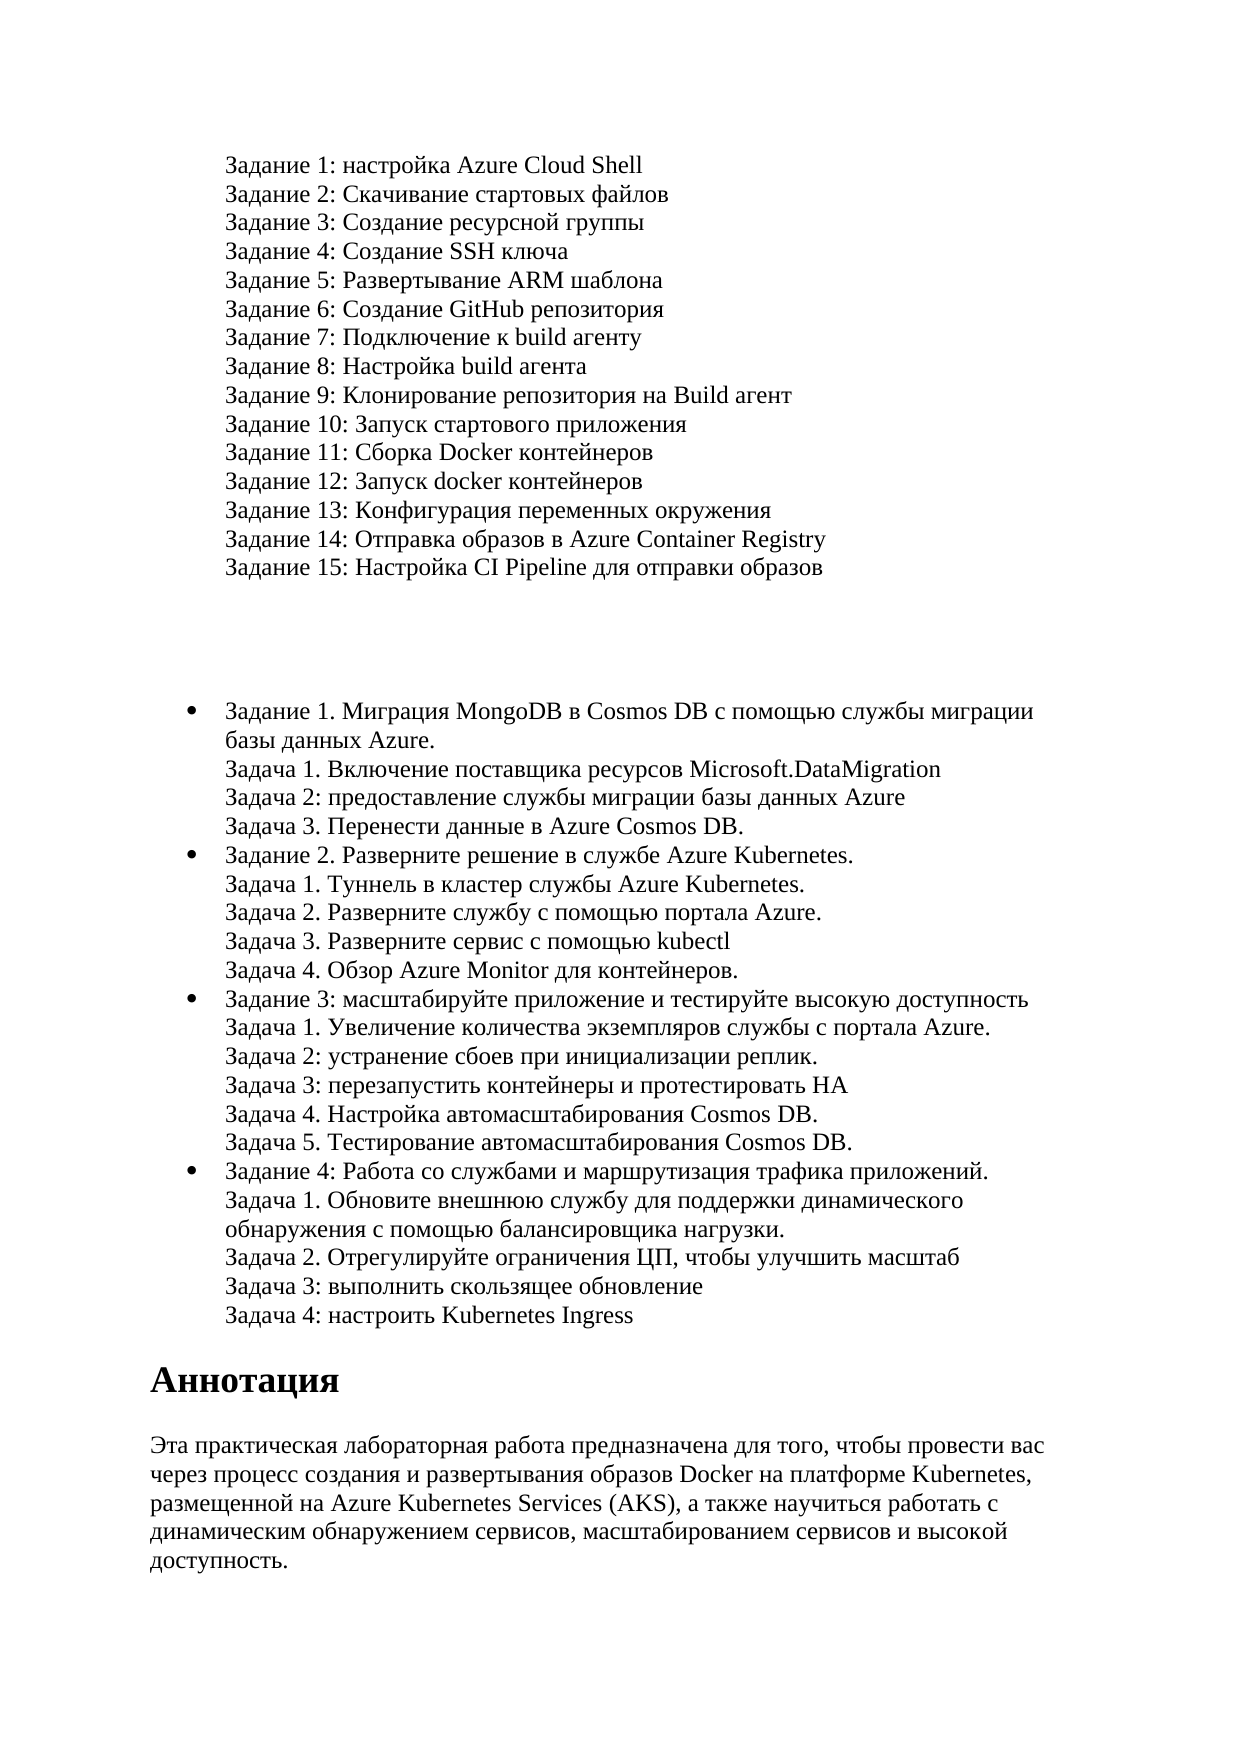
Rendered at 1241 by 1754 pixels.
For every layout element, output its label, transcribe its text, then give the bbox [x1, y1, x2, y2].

list Задание 15: Настройка CI Pipeline для отправки образов [225, 552, 1090, 581]
list Задание 6: Создание GitHub репозитория [225, 294, 1090, 322]
list Задача 1. Туннель в кластер службы Azure Kubernetes. [225, 869, 1090, 897]
list Задание 1. Миграция MongoDB в Cosmos DB с помощью службы миграции базы данных Azure. [187, 696, 1090, 754]
list Задача 3: выполнить скользящее обновление [225, 1271, 1090, 1300]
list Задача 4. Обзор Azure Monitor для контейнеров. [225, 955, 1090, 984]
list Задача 2. Отрегулируйте ограничения ЦП, чтобы улучшить масштаб [225, 1242, 1090, 1271]
list Задача 3. Перенести данные в Azure Cosmos DB. [225, 811, 1090, 840]
list Задание 14: Отправка образов в Azure Container Registry [225, 524, 1090, 552]
list Задача 4. Настройка автомасштабирования Cosmos DB. [225, 1099, 1090, 1127]
list Задача 2: устранение сбоев при инициализации реплик. [225, 1041, 1090, 1070]
list Задача 1. Обновите внешнюю службу для поддержки динамического обнаружения с помощью балансировщика нагрузки. [225, 1185, 1090, 1242]
list Задание 13: Конфигурация переменных окружения [225, 495, 1090, 524]
list Задача 3: перезапустить контейнеры и протестировать HA [225, 1070, 1090, 1099]
list Задача 3. Разверните сервис с помощью kubectl [225, 926, 1090, 955]
list Задание 8: Настройка build агента [225, 351, 1090, 380]
list Задача 1. Увеличение количества экземпляров службы с портала Azure. [225, 1012, 1090, 1041]
list Задание 1: настройка Azure Cloud Shell [225, 150, 1090, 179]
text Аннотация [150, 1358, 1090, 1401]
list Задание 4: Создание SSH ключа [225, 236, 1090, 265]
list Задание 3: масштабируйте приложение и тестируйте высокую доступность [187, 984, 1090, 1012]
list Задача 5. Тестирование автомасштабирования Cosmos DB. [225, 1127, 1090, 1156]
list Задание 11: Сборка Docker контейнеров [225, 437, 1090, 466]
list Задание 3: Создание ресурсной группы [225, 207, 1090, 236]
list Задание 7: Подключение к build агенту [225, 322, 1090, 351]
list Задание 4: Работа со службами и маршрутизация трафика приложений. [187, 1156, 1090, 1185]
list Задание 5: Развертывание ARM шаблона [225, 265, 1090, 294]
list Задание 9: Клонирование репозитория на Build агент [225, 380, 1090, 409]
list Задание 2: Скачивание стартовых файлов [225, 179, 1090, 207]
list Задача 2: предоставление службы миграции базы данных Azure [225, 782, 1090, 811]
list Задание 10: Запуск стартового приложения [225, 409, 1090, 437]
list Задача 4: настроить Kubernetes Ingress [225, 1300, 1090, 1329]
list Задание 12: Запуск docker контейнеров [225, 466, 1090, 495]
text Эта практическая лабораторная работа предназначена для того, чтобы провести вас через процесс создания и развертывания образов Docker на платформе Kubernetes, размещенной на Azure Kubernetes Services (AKS), а также научиться работать с динамическим обнаружением сервисов, масштабированием сервисов и высокой доступность. [150, 1430, 1090, 1574]
list Задача 2. Разверните службу с помощью портала Azure. [225, 897, 1090, 926]
list Задача 1. Включение поставщика ресурсов Microsoft.DataMigration [225, 754, 1090, 782]
list Задание 2. Разверните решение в службе Azure Kubernetes. [187, 840, 1090, 869]
